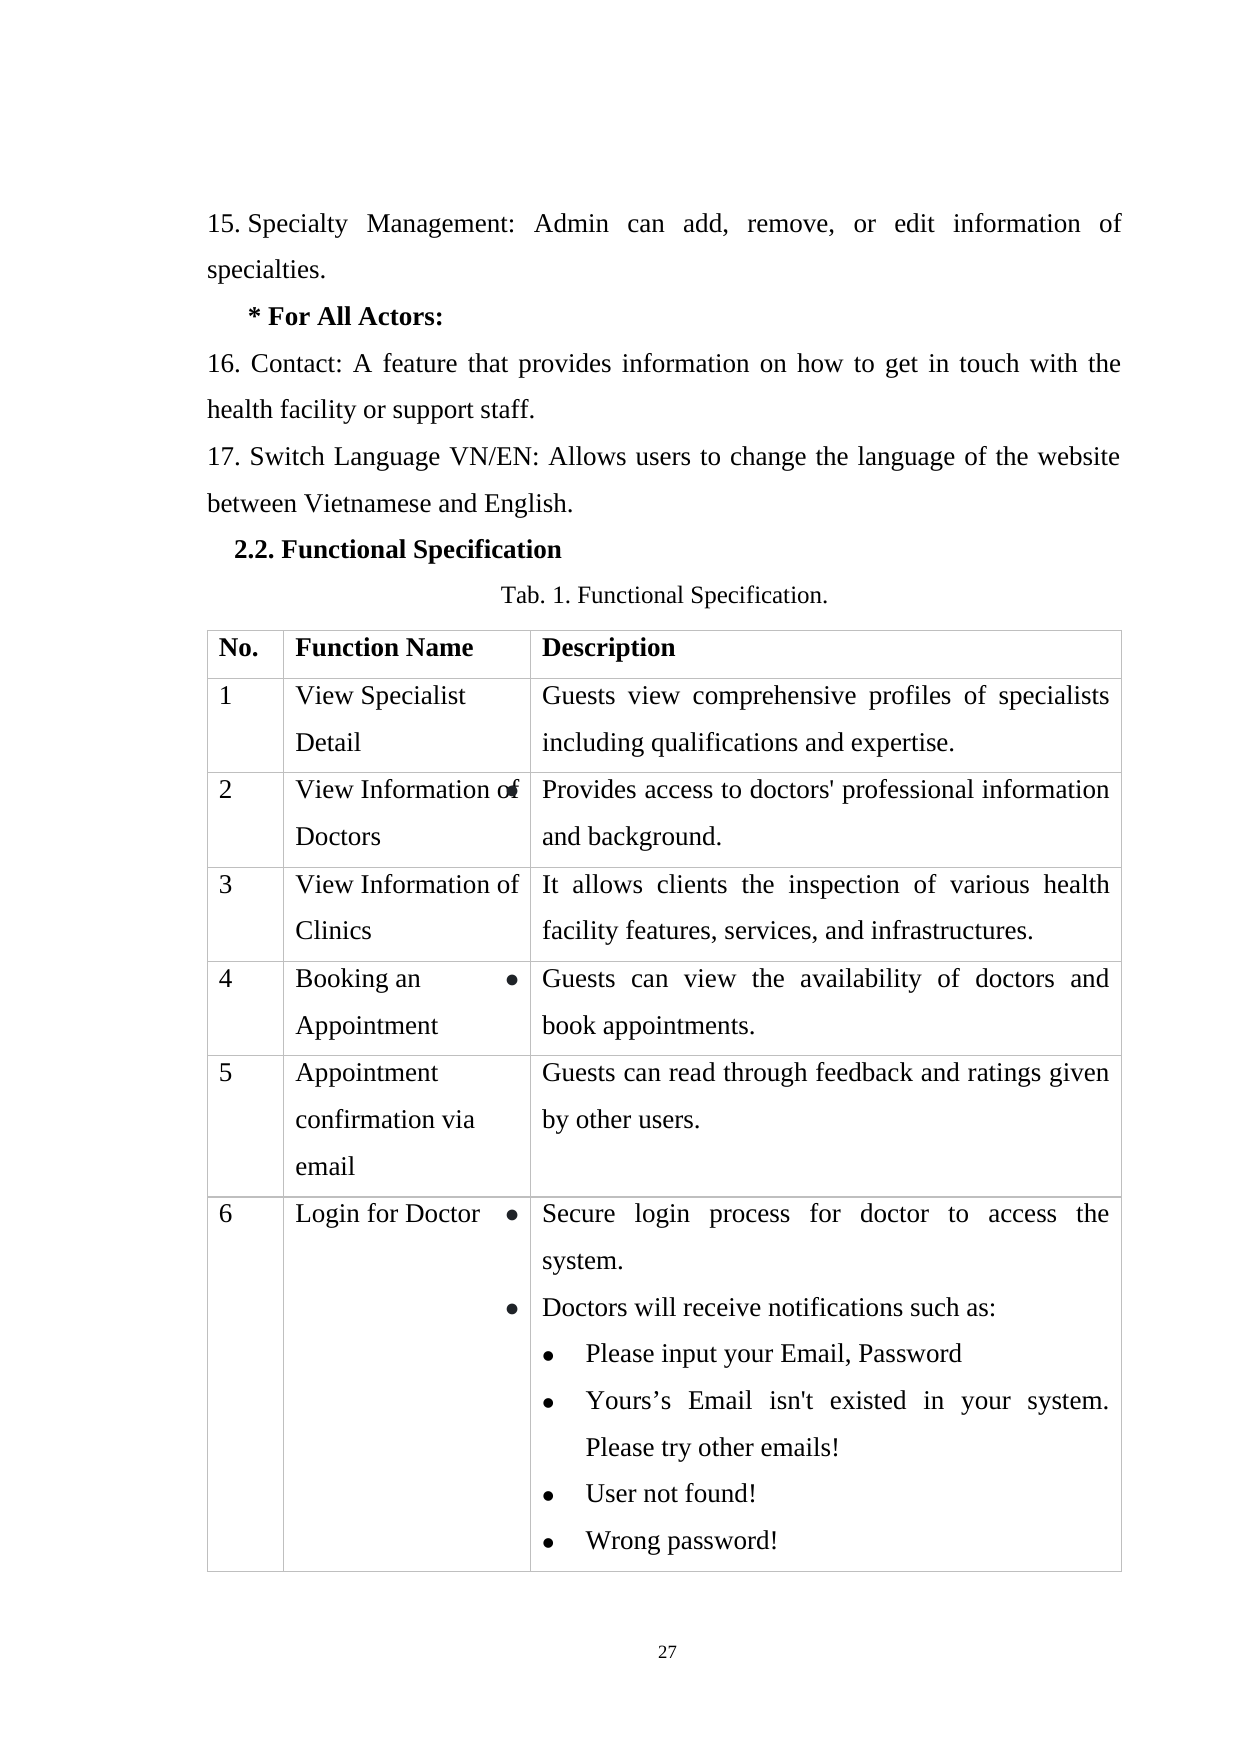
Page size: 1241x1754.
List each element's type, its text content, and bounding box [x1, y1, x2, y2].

table_header Function Name [284, 631, 530, 678]
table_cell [531, 1198, 1121, 1571]
table_header No. [208, 631, 283, 678]
table_cell 6 [208, 1198, 283, 1571]
text Tab. 1. Functional Specification. [207, 580, 1122, 609]
table_cell Guests can read through feedback and ratings given by other users. [531, 1056, 1121, 1196]
table_cell 4 [208, 962, 283, 1055]
table_cell View Information of Clinics [284, 868, 530, 961]
table_cell View Information of Doctors [284, 773, 530, 867]
table_cell View Specialist Detail [284, 679, 530, 772]
table_cell 2 [208, 773, 283, 867]
table_cell Login for Doctor [284, 1198, 530, 1571]
table_cell It allows clients the inspection of various health facility features, services, and infrastructures. [531, 868, 1121, 961]
table_cell Booking an Appointment [284, 962, 530, 1055]
text * For All Actors: [207, 300, 1122, 331]
table_cell 3 [208, 868, 283, 961]
table_cell Provides access to doctors' professional information and background. [531, 773, 1121, 867]
text 2.2. Functional Specification [207, 533, 1122, 564]
text 17. Switch Language VN/EN: Allows users to change the language of the website between Vietnamese and English. [207, 440, 1122, 518]
table_cell 1 [208, 679, 283, 772]
text 16. Contact: A feature that provides information on how to get in touch with the health facility or support staff. [207, 347, 1122, 424]
table_header Description [531, 631, 1121, 678]
list Specialty Management: Admin can add, remove, or edit information of specialties. [207, 207, 1122, 284]
table_cell Guests view comprehensive profiles of specialists including qualifications and expertise. [531, 679, 1121, 772]
table_cell Guests can view the availability of doctors and book appointments. [531, 962, 1121, 1055]
table_cell Appointment confirmation via email [284, 1056, 530, 1196]
table_cell 5 [208, 1056, 283, 1196]
